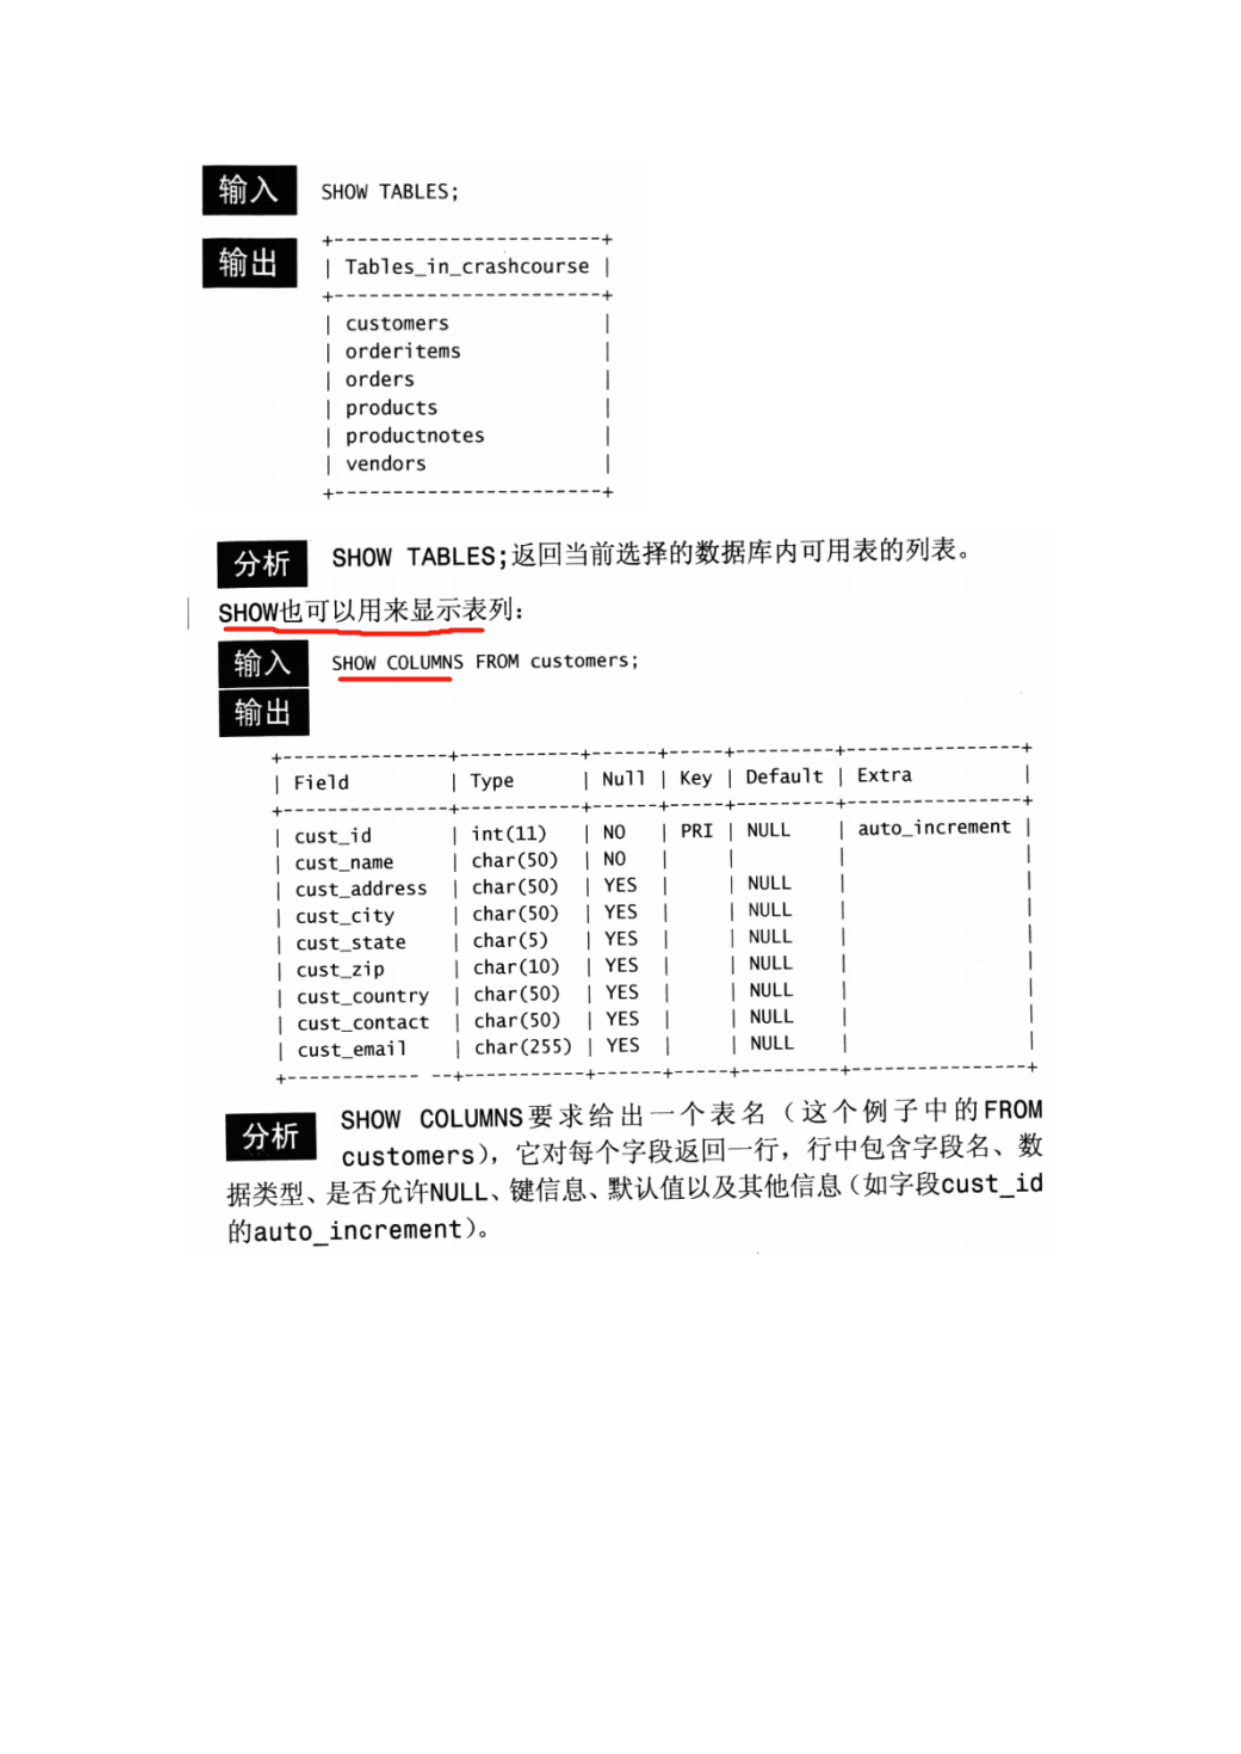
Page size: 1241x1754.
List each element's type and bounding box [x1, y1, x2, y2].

picture [187, 533, 1053, 1254]
picture [187, 162, 648, 506]
